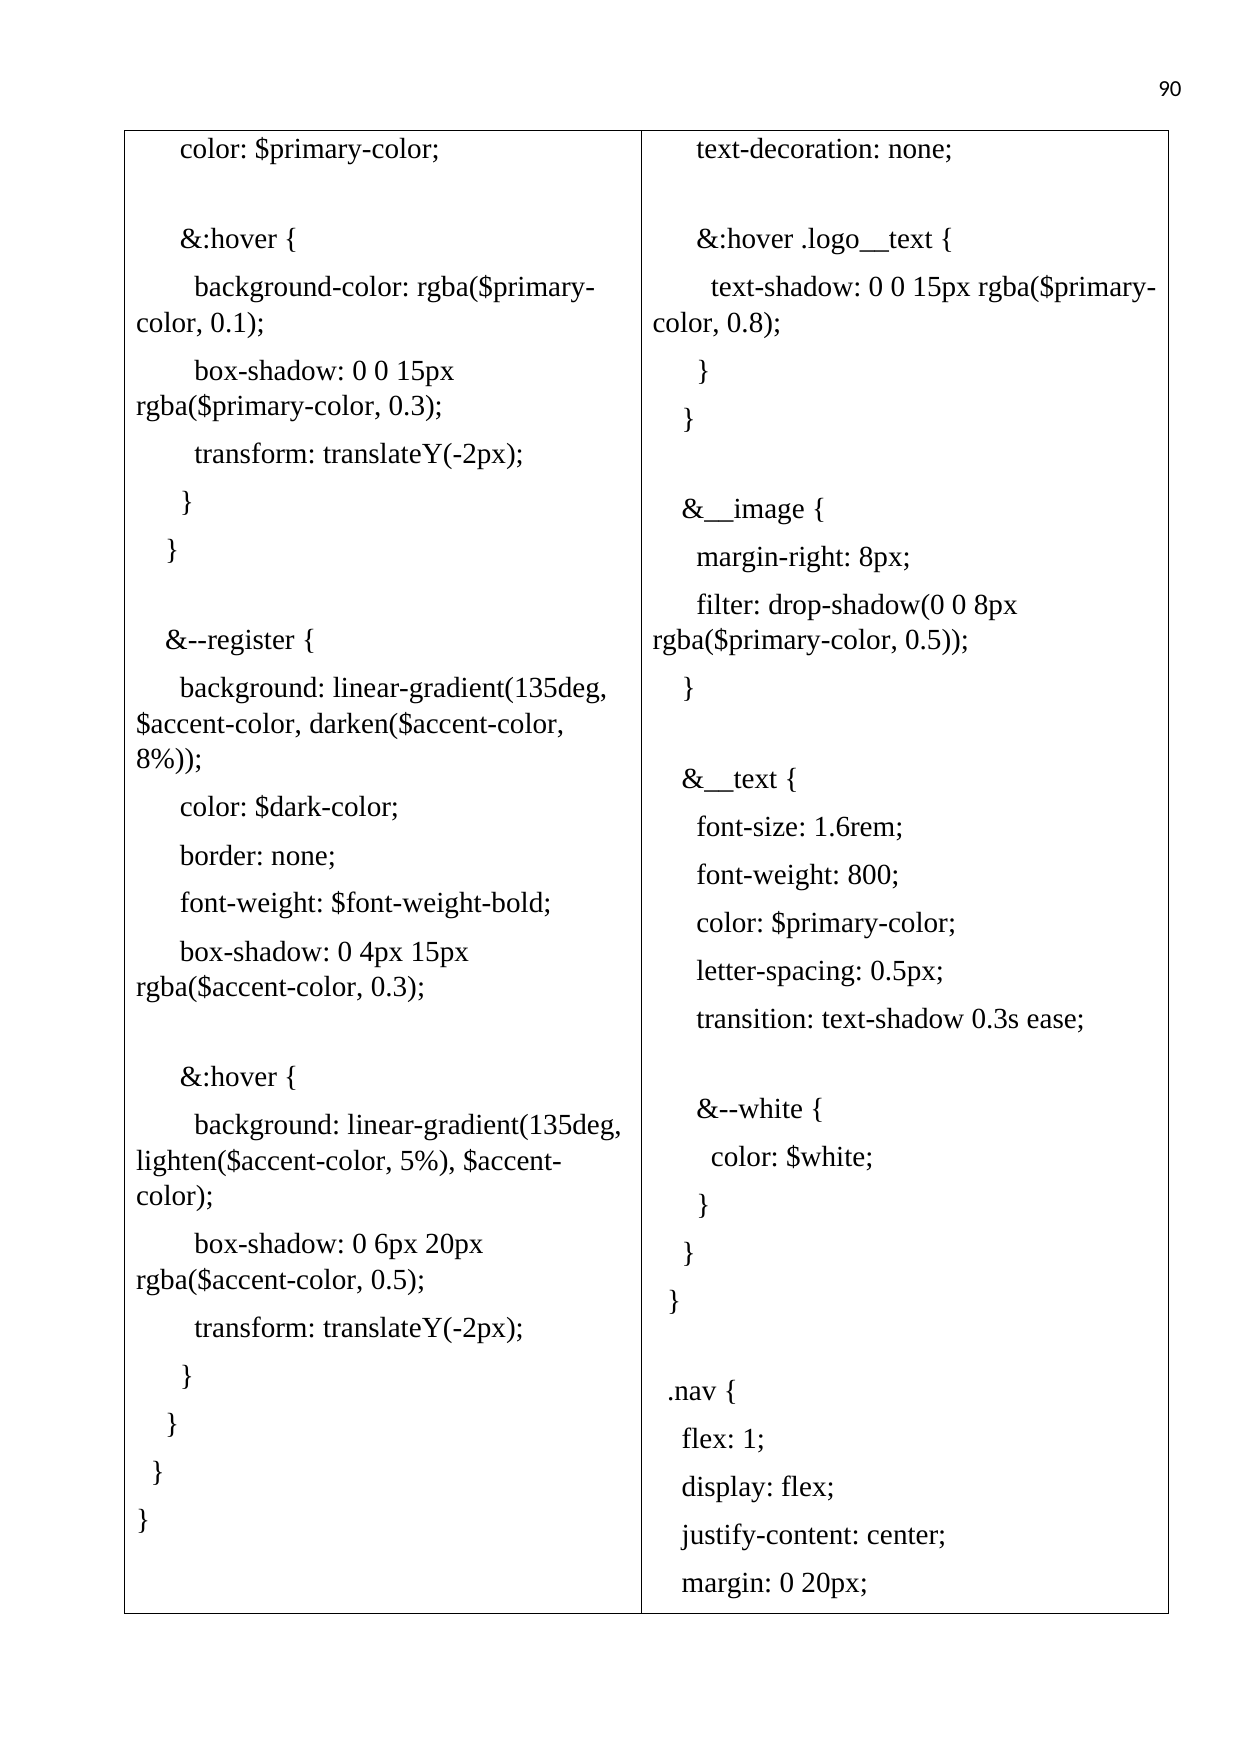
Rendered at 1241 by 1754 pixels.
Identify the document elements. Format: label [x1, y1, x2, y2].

table_header [642, 131, 1168, 1613]
table_header [125, 131, 641, 1613]
